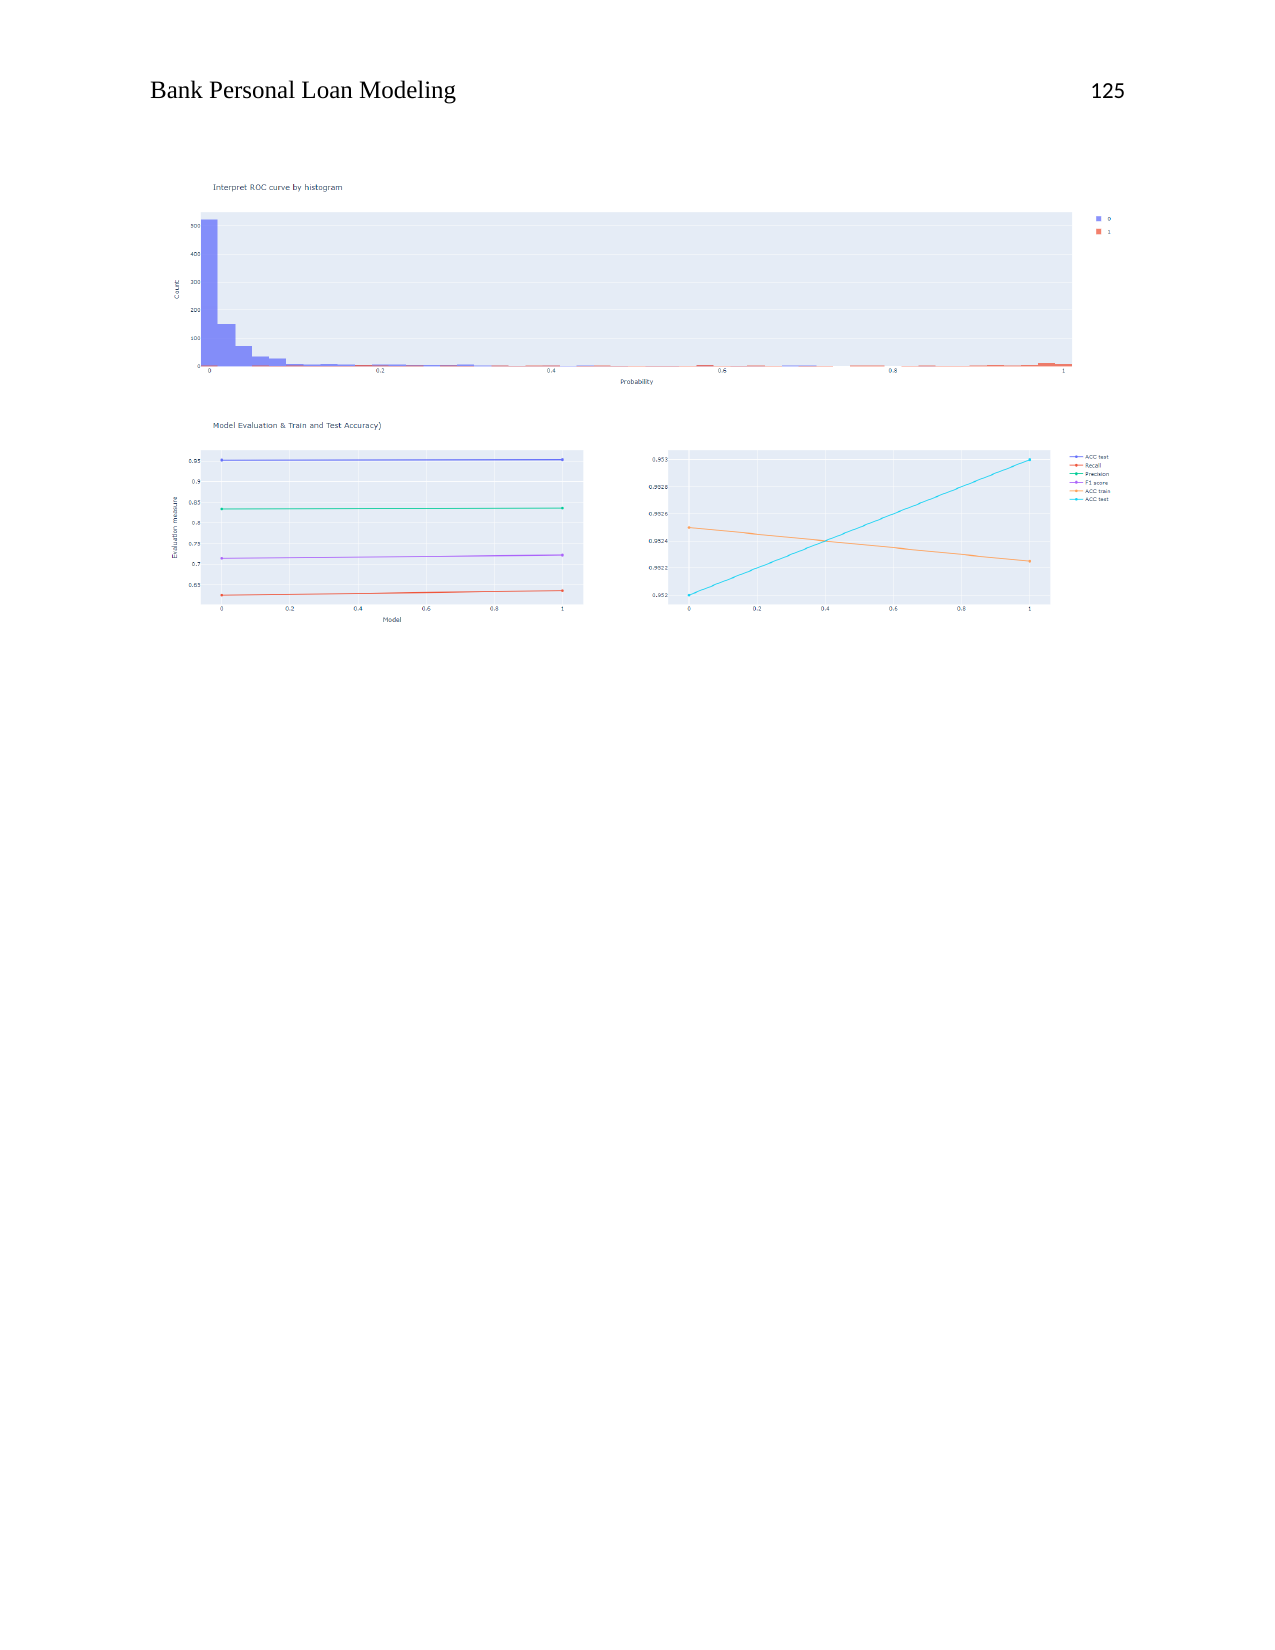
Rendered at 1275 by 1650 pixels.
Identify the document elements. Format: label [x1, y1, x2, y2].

picture [150, 178, 1125, 637]
